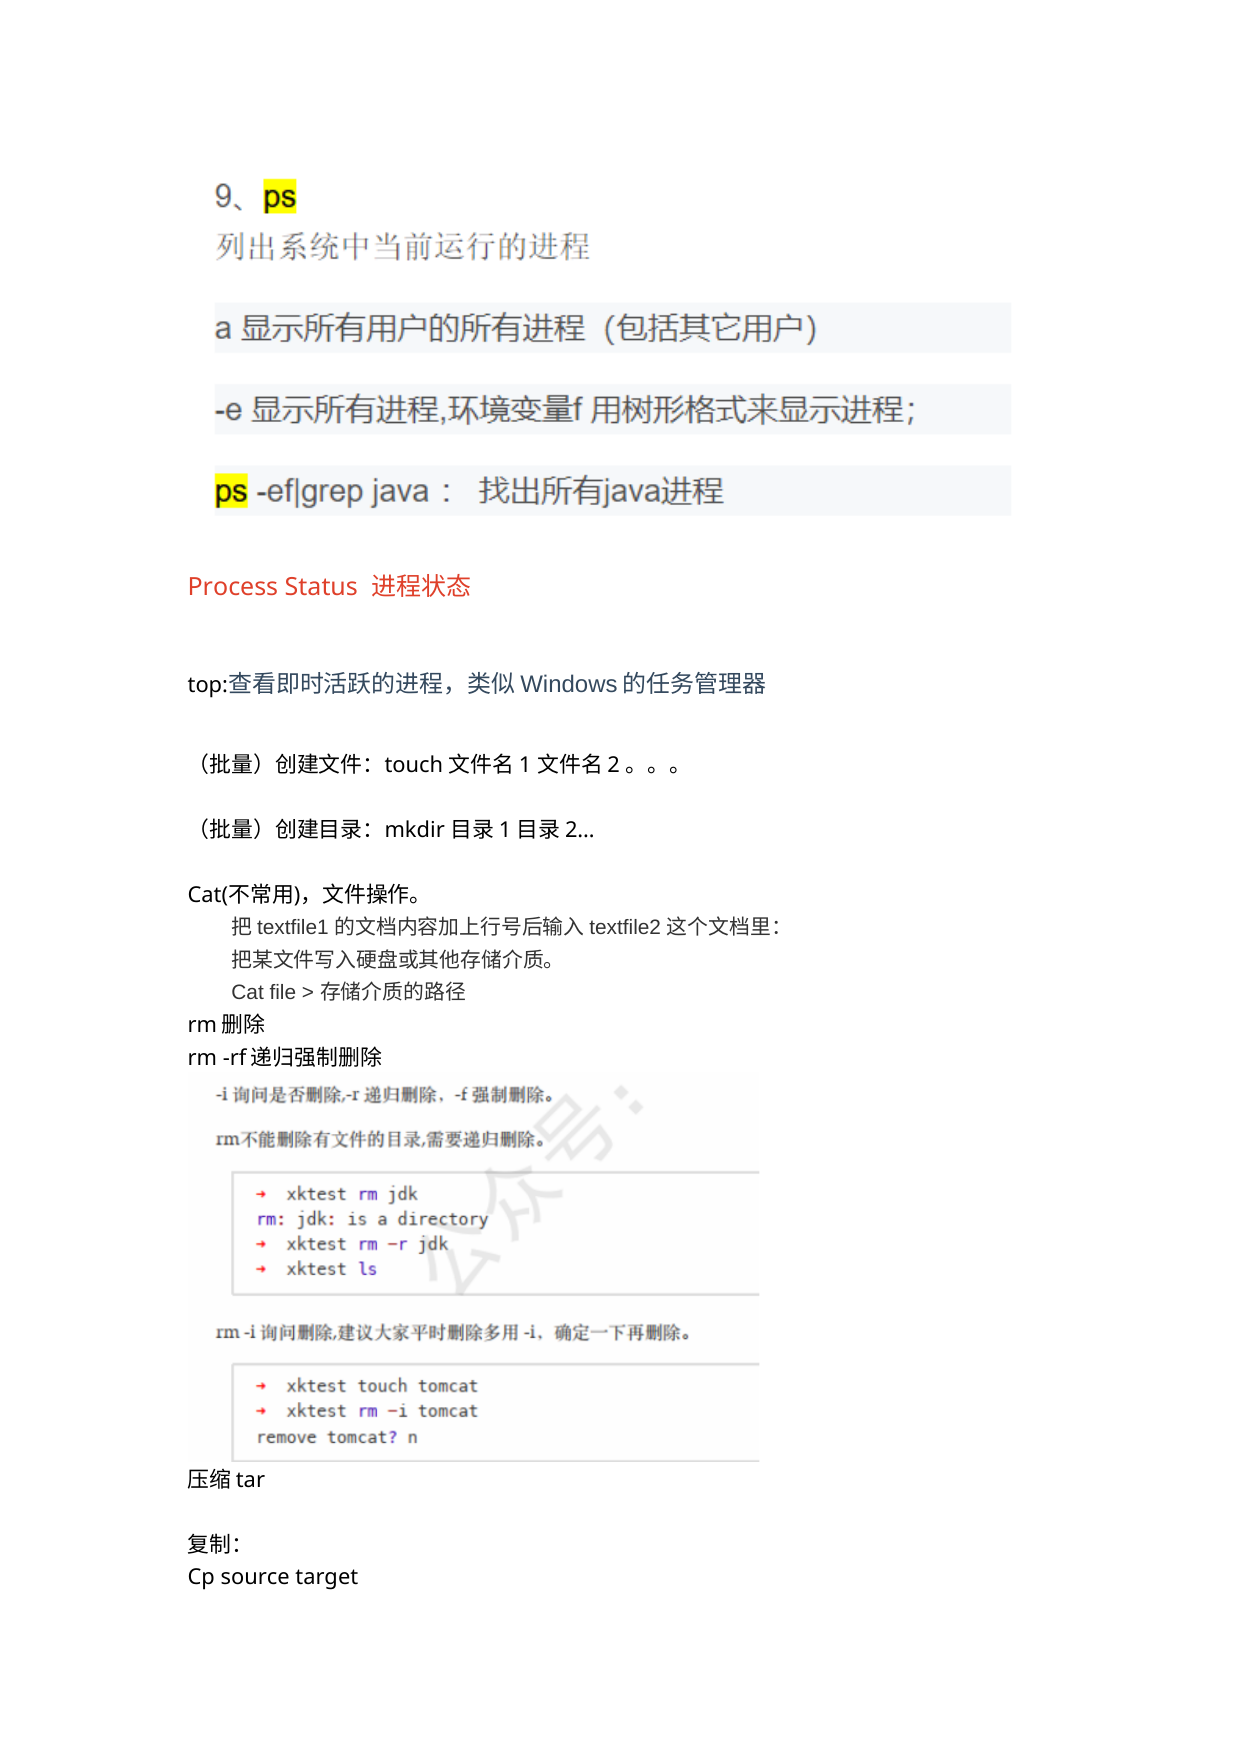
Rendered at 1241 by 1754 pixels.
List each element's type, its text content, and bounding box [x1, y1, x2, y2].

picture [187, 1072, 760, 1462]
text Cp source target [187, 1559, 1053, 1592]
text 压缩tar [187, 1462, 1053, 1494]
text top:查看即时活跃的进程，类似Windows的任务管理器 [187, 649, 1053, 714]
picture [187, 162, 1012, 552]
text 把某文件写入硬盘或其他存储介质。 [187, 942, 1053, 974]
text Cat file > 存储介质的路径 [187, 974, 1053, 1007]
text （批量）创建文件：touch 文件名1 文件名2 。。。 [187, 747, 1053, 779]
text rm -rf递归强制删除 [187, 1039, 1053, 1072]
text 复制： [187, 1527, 1053, 1559]
text Process Status 进程状态 [187, 552, 1053, 617]
text 把 textfile1 的文档内容加上行号后输入 textfile2 这个文档里： [187, 909, 1053, 942]
text rm删除 [187, 1007, 1053, 1039]
text Cat(不常用)，文件操作。 [187, 877, 1053, 909]
text （批量）创建目录：mkdir 目录1 目录2… [187, 812, 1053, 844]
